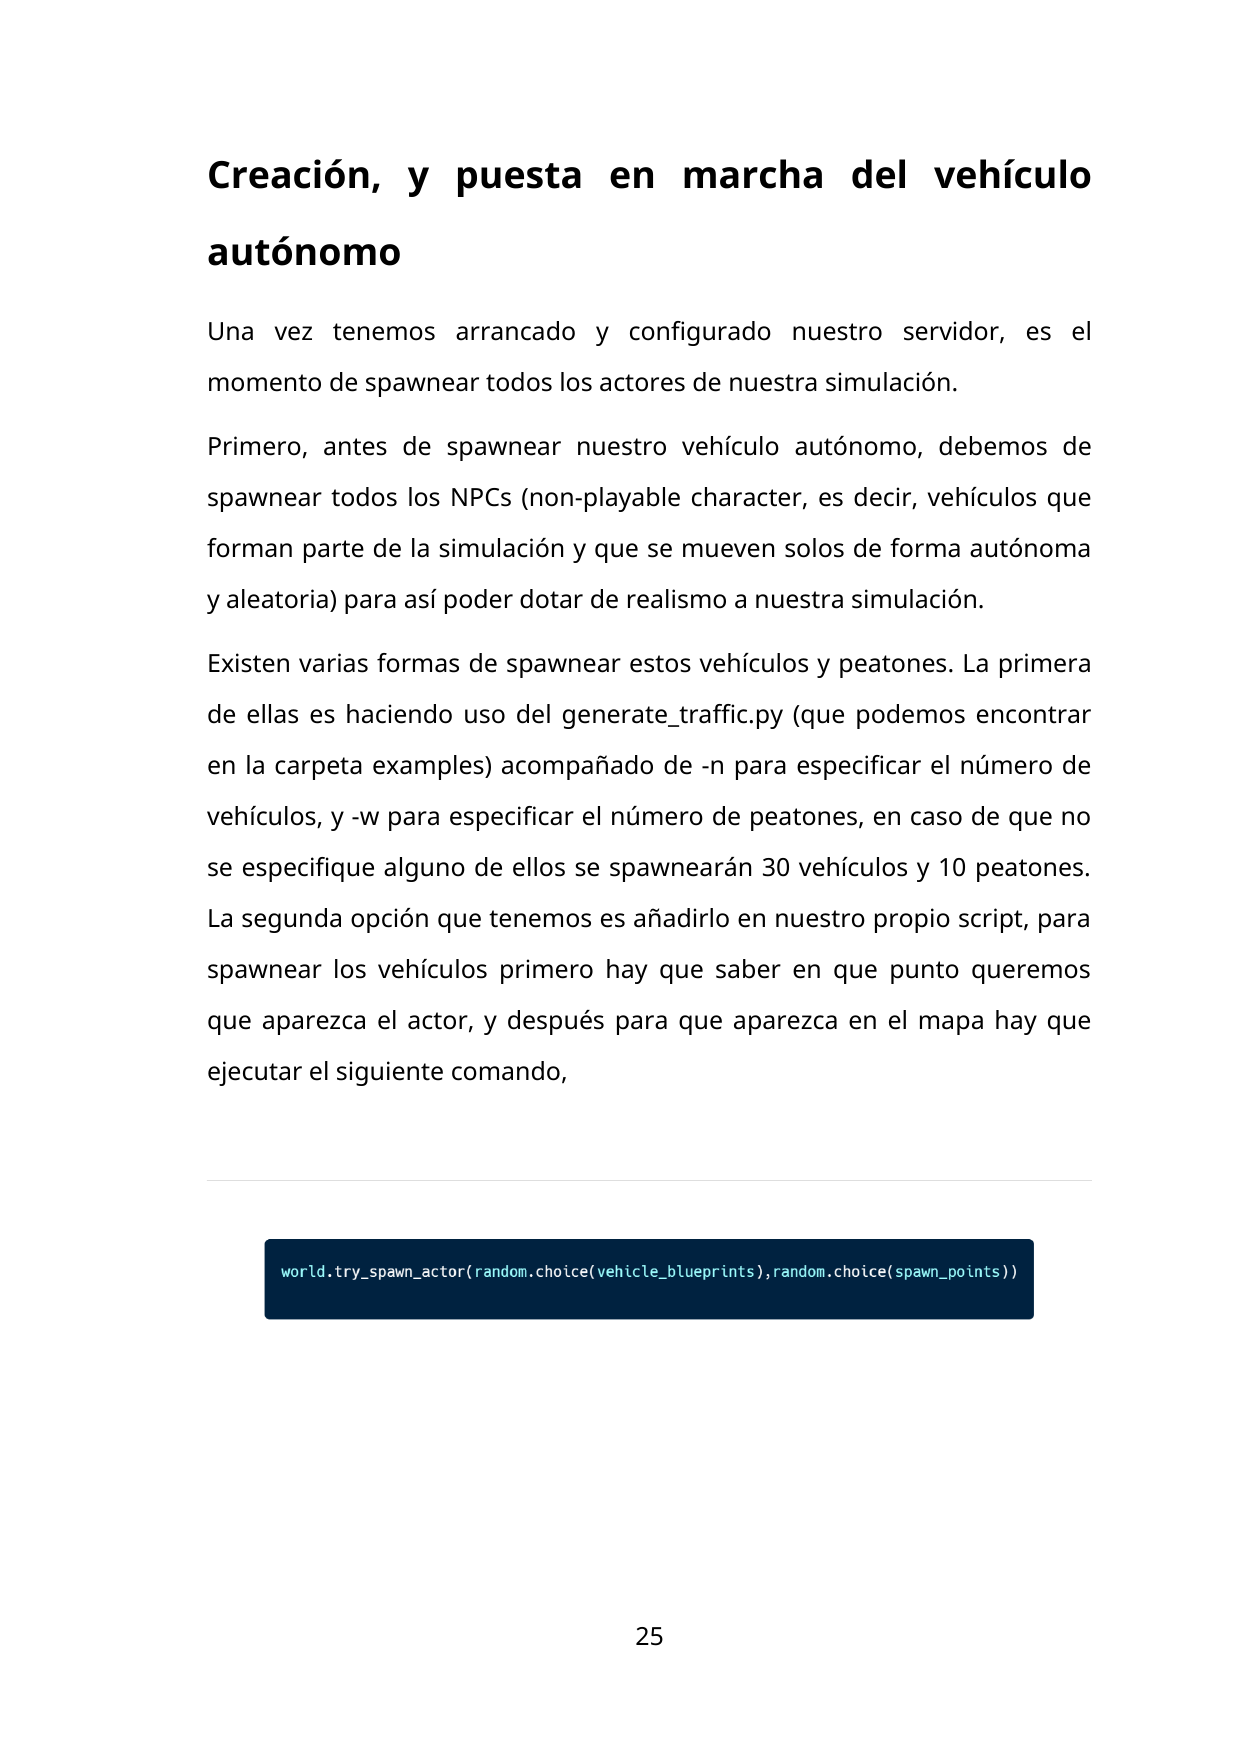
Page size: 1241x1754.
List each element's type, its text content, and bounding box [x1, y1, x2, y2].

picture [206, 1180, 1092, 1377]
text Existen varias formas de spawnear estos vehículos y peatones. La primera de ellas es haciendo uso del generate_traffic.py (que podemos encontrar en la carpeta examples) acompañado de -n para especificar el número de vehículos, y -w para especificar el número de peatones, en caso de que no se especifique alguno de ellos se spawnearán 30 vehículos y 10 peatones. La segunda opción que tenemos es añadirlo en nuestro propio script, para spawnear los vehículos primero hay que saber en que punto queremos que aparezca el actor, y después para que aparezca en el mapa hay que ejecutar el siguiente comando, [207, 645, 1092, 1088]
text Primero, antes de spawnear nuestro vehículo autónomo, debemos de spawnear todos los NPCs (non-playable character, es decir, vehículos que forman parte de la simulación y que se mueven solos de forma autónoma y aleatoria) para así poder dotar de realismo a nuestra simulación. [207, 428, 1092, 616]
text Creación, y puesta en marcha del vehículo autónomo [207, 148, 1092, 276]
text Una vez tenemos arrancado y configurado nuestro servidor, es el momento de spawnear todos los actores de nuestra simulación. [207, 314, 1092, 399]
